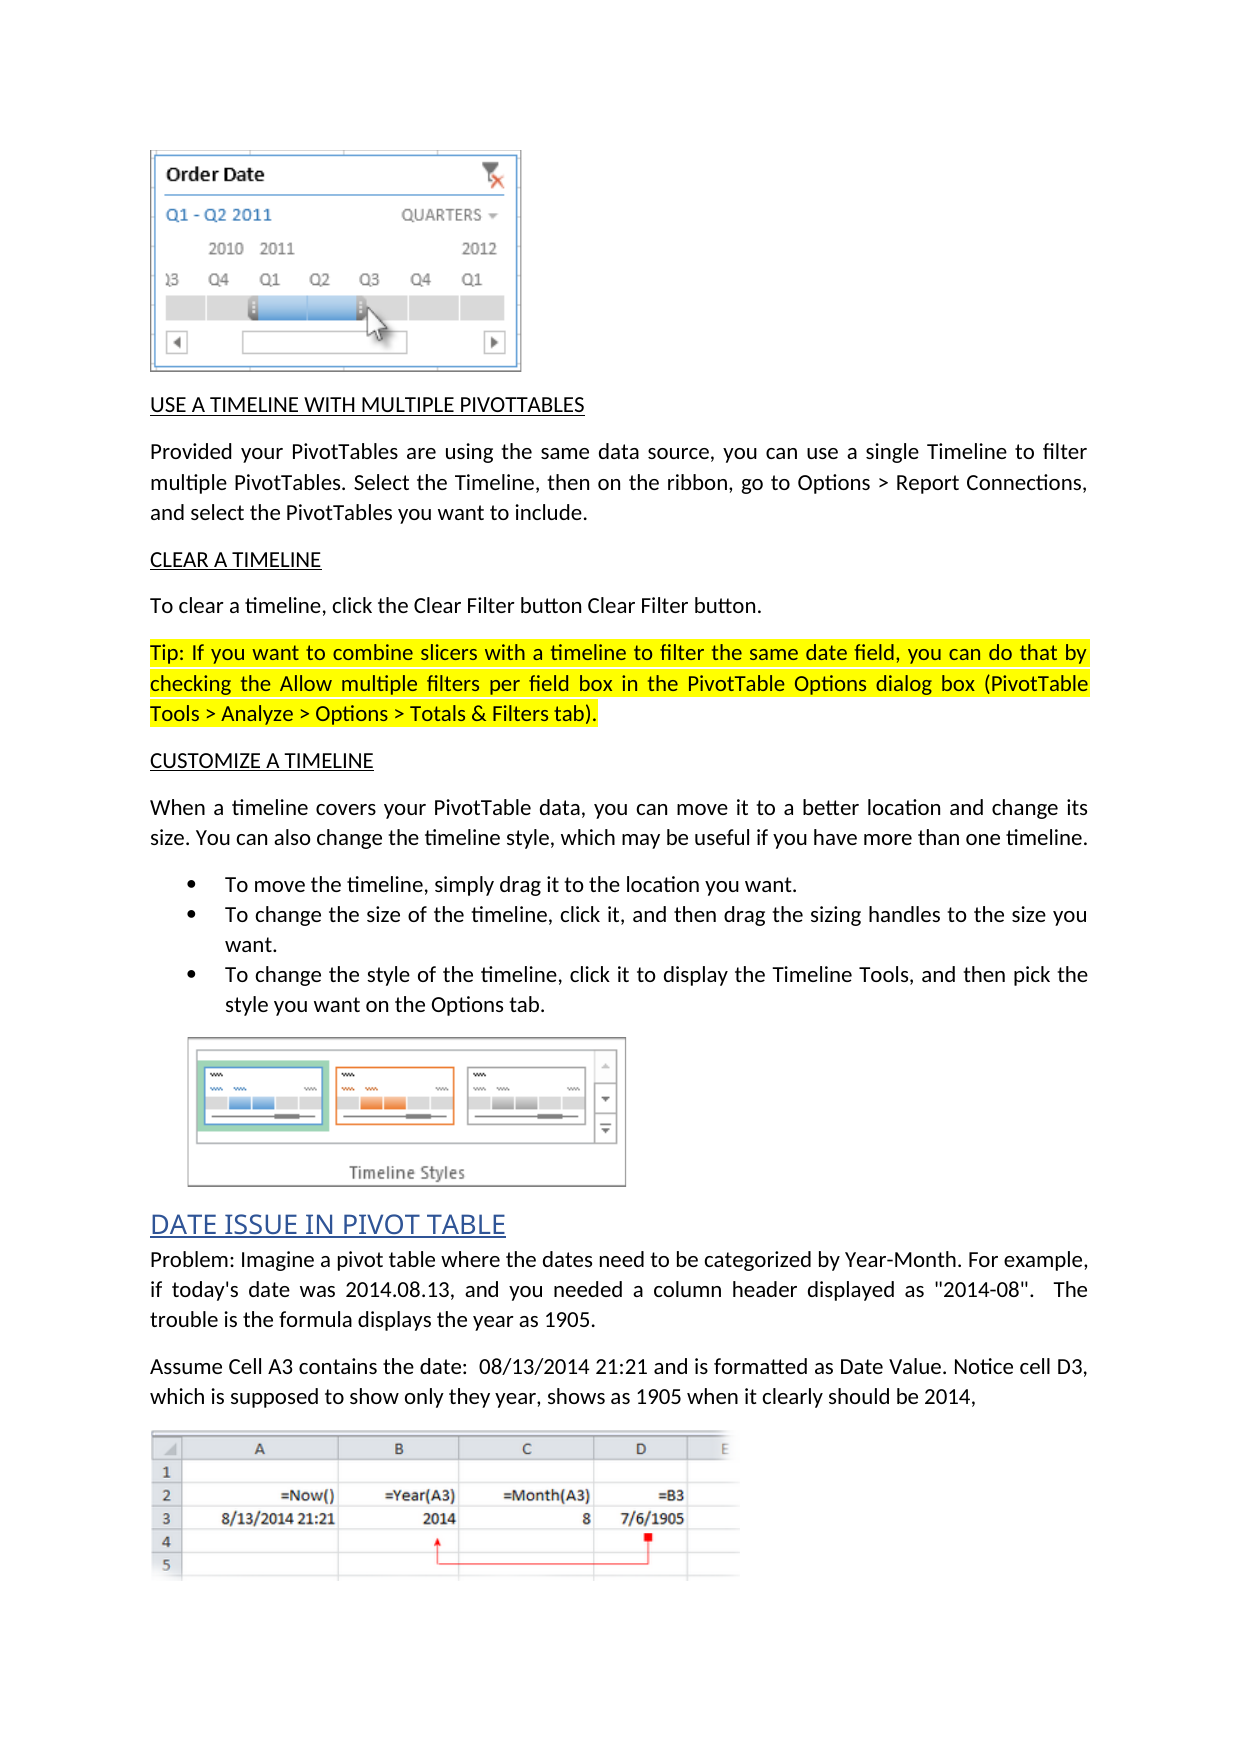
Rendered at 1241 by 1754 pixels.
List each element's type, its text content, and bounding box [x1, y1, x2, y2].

text Problem: Imagine a pivot table where the dates need to be categorized by Year-Month. For example, if today's date was 2014.08.13, and you needed a column header displayed as "2014-08". The trouble is the formula displays the year as 1905. [150, 1245, 1090, 1333]
text CLEAR A TIMELINE [150, 545, 1090, 573]
text CUSTOMIZE A TIMELINE [150, 746, 1090, 774]
text When a timeline covers your PivotTable data, you can move it to a better location and change its size. You can also change the timeline style, which may be useful if you have more than one timeline. [150, 793, 1090, 851]
list To change the style of the timeline, click it to display the Timeline Tools, and then pick the style you want on the Options tab. [187, 960, 1090, 1019]
text To clear a timeline, click the Clear Filter button Clear Filter button. [150, 592, 1090, 620]
list To change the size of the timeline, click it, and then drag the sizing handles to the size you want. [187, 900, 1090, 958]
text Provided your PivotTables are using the same data source, you can use a single Timeline to filter multiple PivotTables. Select the Timeline, then on the ribbon, go to Options > Report Connections, and select the PivotTables you want to include. [150, 437, 1090, 526]
picture [150, 150, 522, 372]
text Tip: If you want to combine slicers with a timeline to filter the same date field, you can do that by checking the Allow multiple filters per field box in the PivotTable Options dialog box (PivotTable Tools > Analyze > Options > Totals & Filters tab). [150, 697, 1090, 727]
picture [187, 1037, 627, 1187]
list To move the timeline, simply drag it to the location you want. [187, 870, 1090, 898]
text USE A TIMELINE WITH MULTIPLE PIVOTTABLES [150, 391, 1090, 419]
picture [150, 1429, 740, 1581]
text Assume Cell A3 contains the date: 08/13/2014 21:21 and is formatted as Date Value. Notice cell D3, which is supposed to show only they year, shows as 1905 when it clearly should be 2014, [150, 1352, 1090, 1410]
subtitle DATE ISSUE IN PIVOT TABLE [150, 1205, 1090, 1242]
